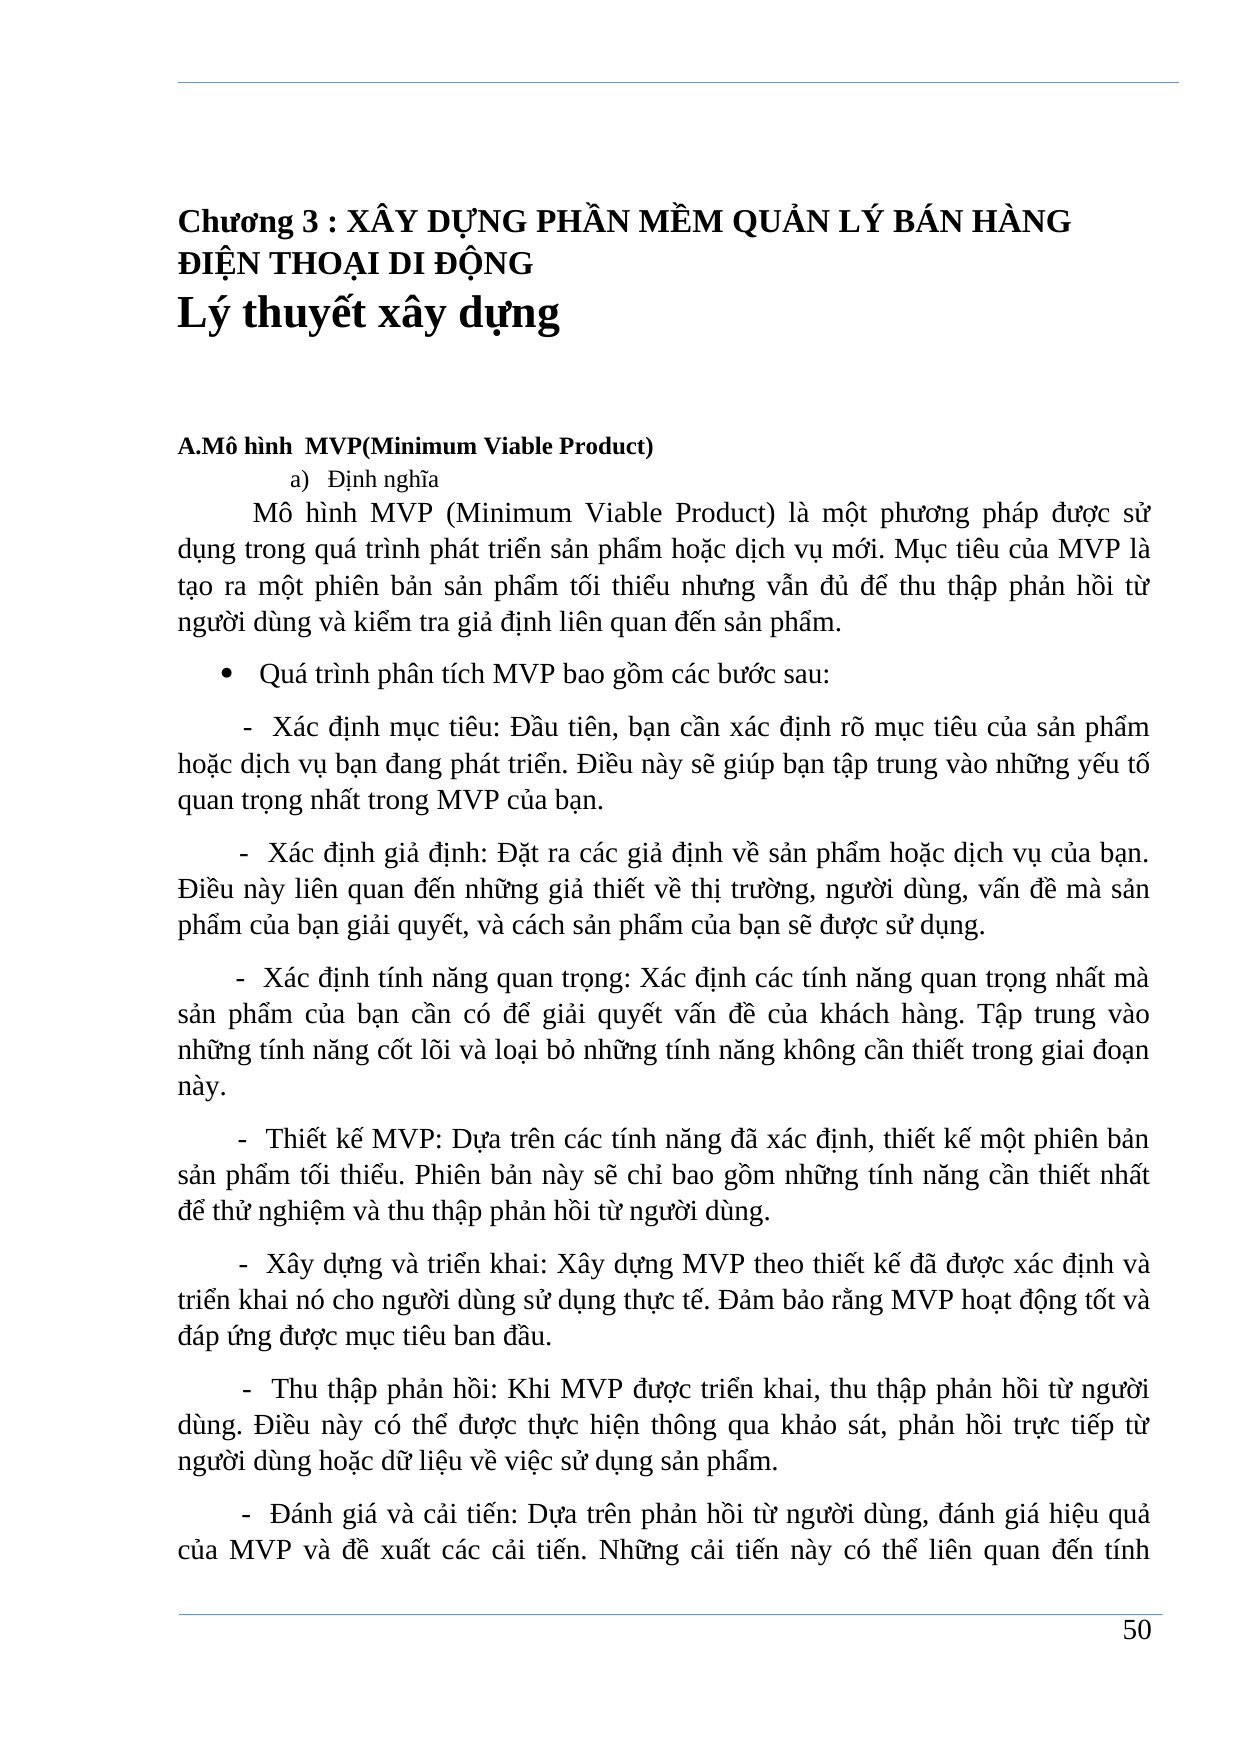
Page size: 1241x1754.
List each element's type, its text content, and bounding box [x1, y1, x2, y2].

subtitle Chương 3 : XÂY DỰNG PHẦN MỀM QUẢN LÝ BÁN HÀNG ĐIỆN THOẠI DI ĐỘNG [177, 164, 1152, 281]
subtitle A.Mô hình MVP(Minimum Viable Product) [177, 431, 1152, 460]
text - Thu thập phản hồi: Khi MVP được triển khai, thu thập phản hồi từ người dùng. Điều này có thể được thực hiện thông qua khảo sát, phản hồi trực tiếp từ người dùng hoặc dữ liệu về việc sử dụng sản phẩm. [177, 1371, 1152, 1477]
subtitle Định nghĩa [290, 464, 1152, 493]
text - Thiết kế MVP: Dựa trên các tính năng đã xác định, thiết kế một phiên bản sản phẩm tối thiểu. Phiên bản này sẽ chỉ bao gồm những tính năng cần thiết nhất để thử nghiệm và thu thập phản hồi từ người dùng. [177, 1121, 1152, 1227]
list Quá trình phân tích MVP bao gồm các bước sau: [222, 657, 1152, 690]
text - Xác định tính năng quan trọng: Xác định các tính năng quan trọng nhất mà sản phẩm của bạn cần có để giải quyết vấn đề của khách hàng. Tập trung vào những tính năng cốt lõi và loại bỏ những tính năng không cần thiết trong giai đoạn này. [177, 960, 1152, 1102]
text - Xác định giả định: Đặt ra các giả định về sản phẩm hoặc dịch vụ của bạn. Điều này liên quan đến những giả thiết về thị trường, người dùng, vấn đề mà sản phẩm của bạn giải quyết, và cách sản phẩm của bạn sẽ được sử dụng. [177, 835, 1152, 941]
text - Xây dựng và triển khai: Xây dựng MVP theo thiết kế đã được xác định và triển khai nó cho người dùng sử dụng thực tế. Đảm bảo rằng MVP hoạt động tốt và đáp ứng được mục tiêu ban đầu. [177, 1246, 1152, 1352]
text - Xác định mục tiêu: Đầu tiên, bạn cần xác định rõ mục tiêu của sản phẩm hoặc dịch vụ bạn đang phát triển. Điều này sẽ giúp bạn tập trung vào những yếu tố quan trọng nhất trong MVP của bạn. [177, 709, 1152, 815]
text Mô hình MVP (Minimum Viable Product) là một phương pháp được sử dụng trong quá trình phát triển sản phẩm hoặc dịch vụ mới. Mục tiêu của MVP là tạo ra một phiên bản sản phẩm tối thiểu nhưng vẫn đủ để thu thập phản hồi từ người dùng và kiểm tra giả định liên quan đến sản phẩm. [177, 495, 1152, 637]
text Lý thuyết xây dựng [177, 284, 1152, 337]
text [177, 1496, 1152, 1566]
